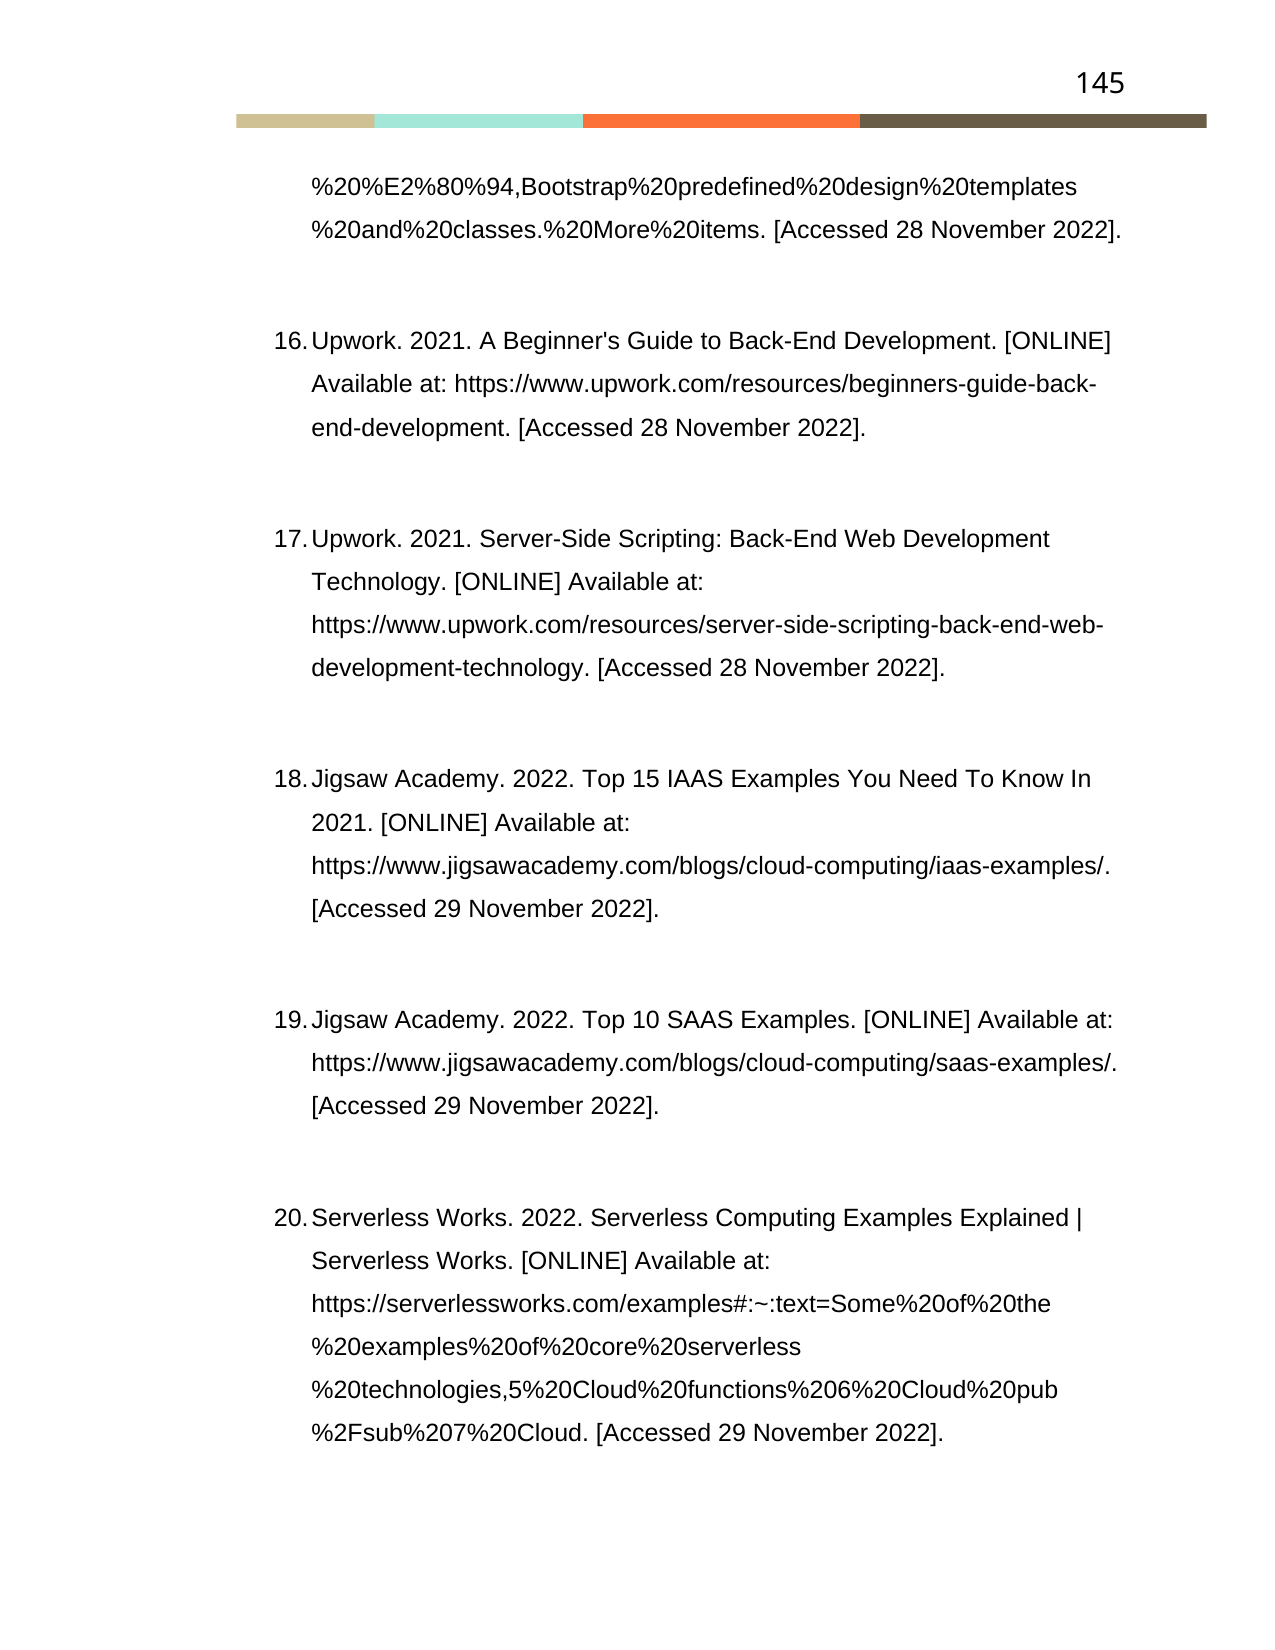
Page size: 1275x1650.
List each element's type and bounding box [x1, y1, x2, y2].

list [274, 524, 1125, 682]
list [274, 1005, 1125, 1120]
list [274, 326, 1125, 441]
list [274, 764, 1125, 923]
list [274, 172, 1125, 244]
picture [236, 114, 1207, 128]
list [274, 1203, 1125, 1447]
